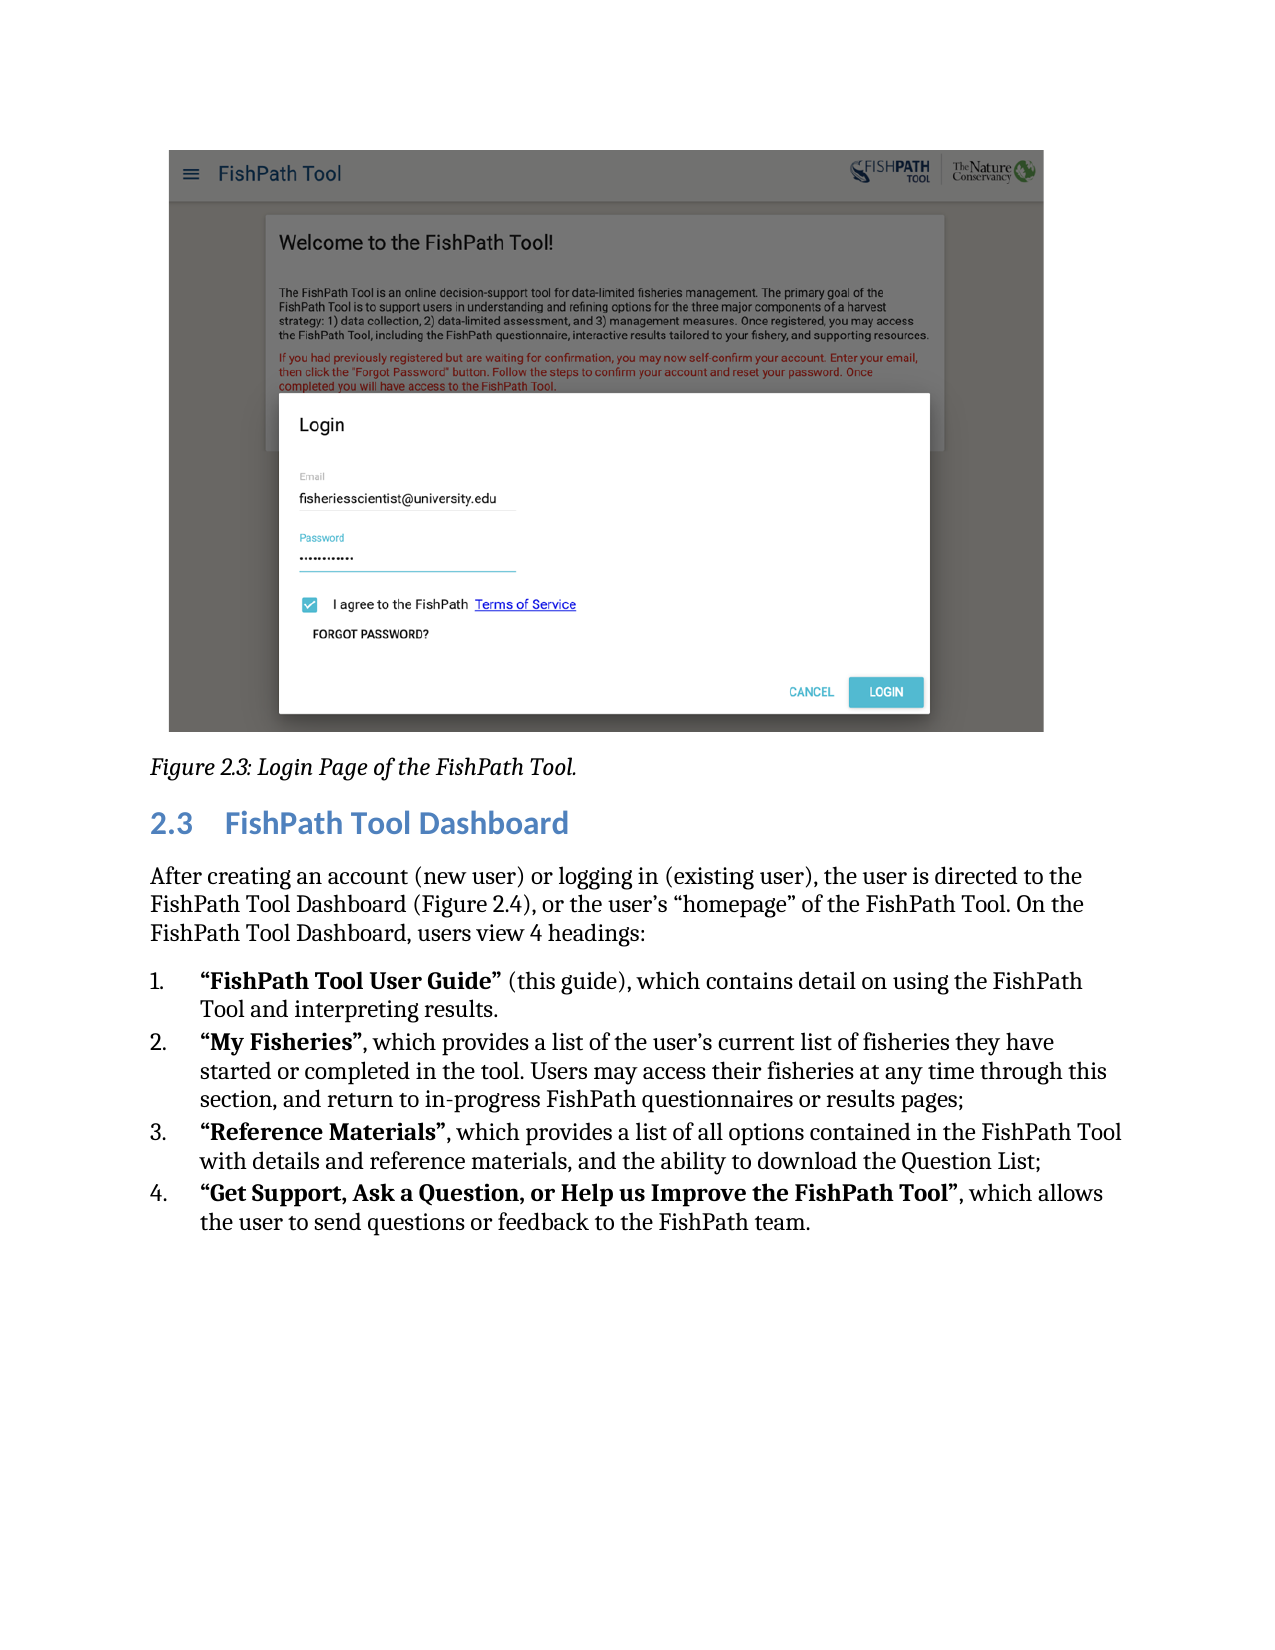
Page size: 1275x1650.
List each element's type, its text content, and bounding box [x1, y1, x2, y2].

list “FishPath Tool User Guide” (this guide), which contains detail on using the FishPath Tool and interpreting results. [150, 967, 1125, 1024]
text After creating an account (new user) or logging in (existing user), the user is directed to the FishPath Tool Dashboard (Figure 2.4), or the user’s “homepage” of the FishPath Tool. On the FishPath Tool Dashboard, users view 4 headings: [150, 862, 1125, 948]
picture [168, 150, 1044, 732]
list “Get Support, Ask a Question, or Help us Improve the FishPath Tool”, which allows the user to send questions or feedback to the FishPath team. [150, 1179, 1125, 1237]
text Figure 2.3: Login Page of the FishPath Tool. [150, 753, 1125, 781]
subtitle 2.3 FishPath Tool Dashboard [150, 802, 1125, 843]
list “My Fisheries”, which provides a list of the user’s current list of fisheries they have started or completed in the tool. Users may access their fisheries at any time through this section, and return to in-progress FishPath questionnaires or results pages; [150, 1028, 1125, 1114]
list “Reference Materials”, which provides a list of all options contained in the FishPath Tool with details and reference materials, and the ability to download the Question List; [150, 1118, 1125, 1175]
